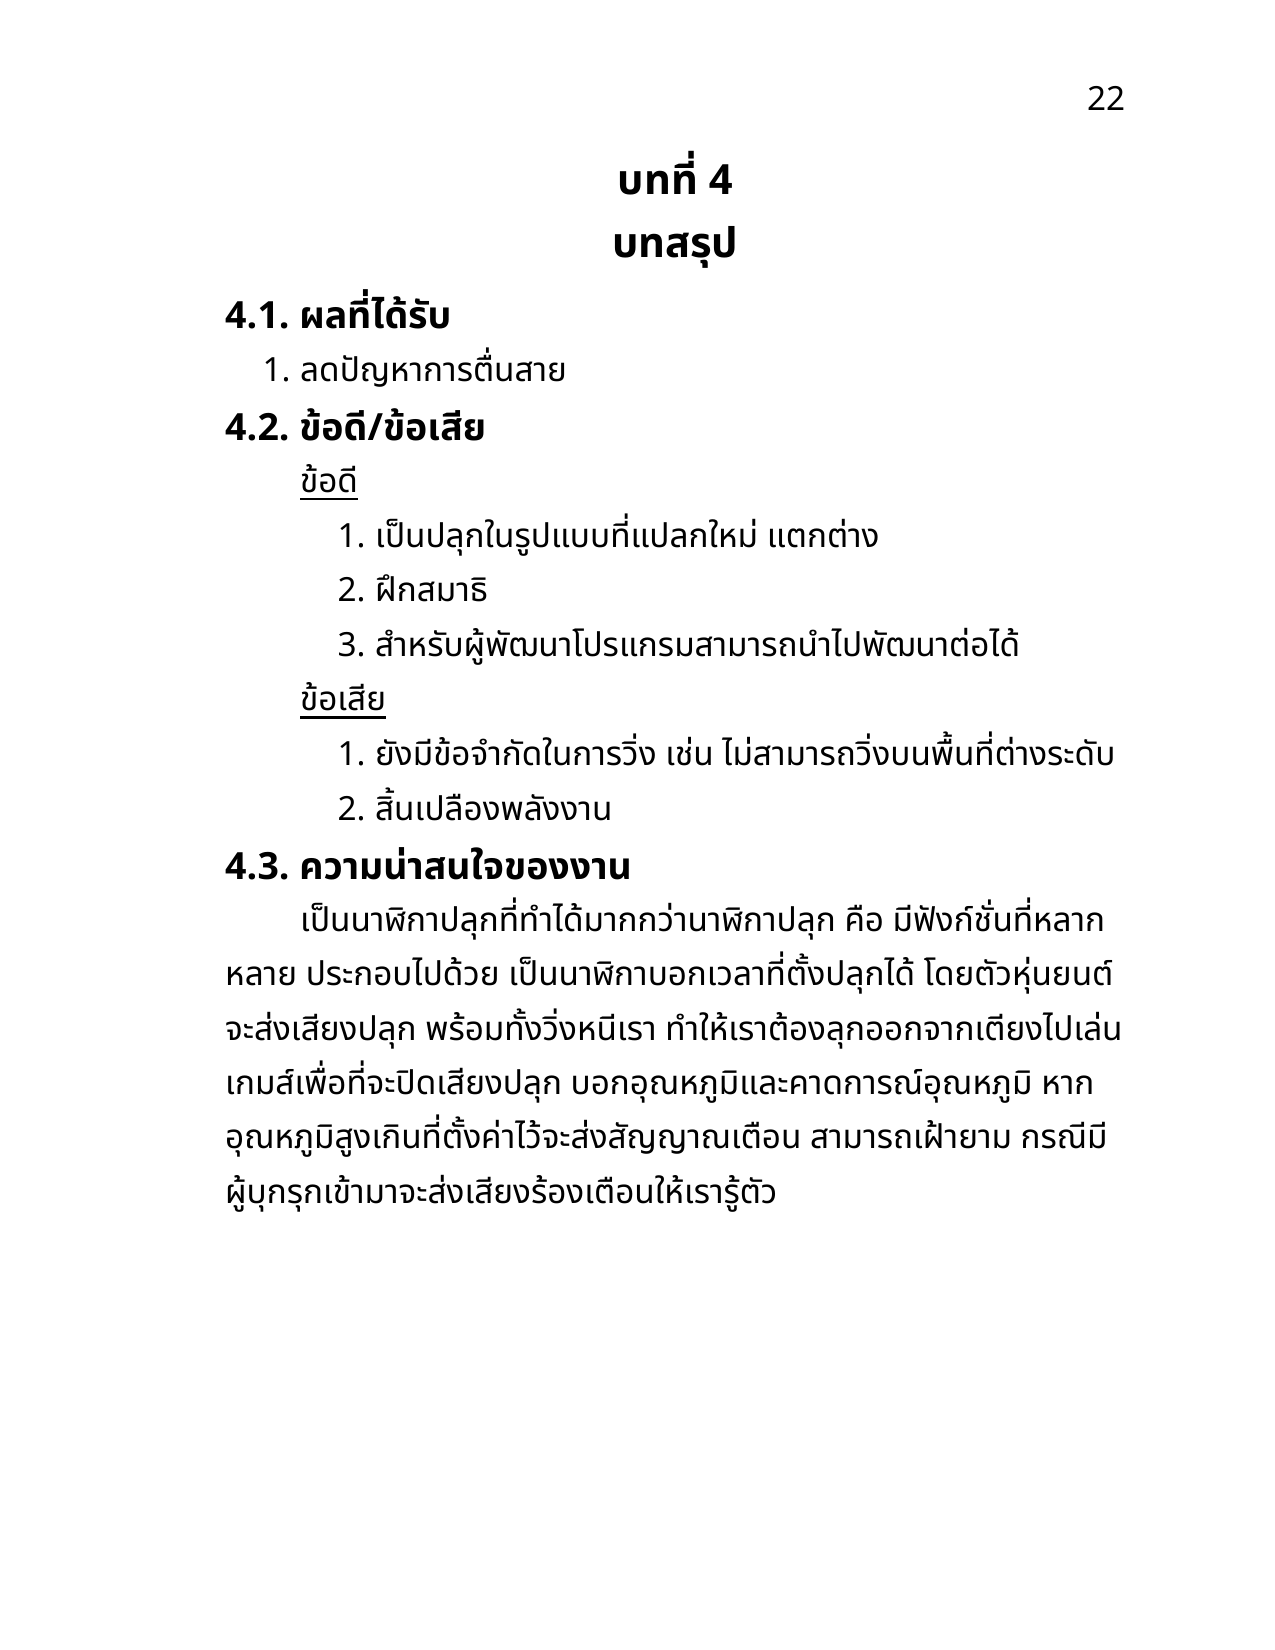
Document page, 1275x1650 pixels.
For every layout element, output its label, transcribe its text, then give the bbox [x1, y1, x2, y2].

text เป็นนาฬิกาปลุกที่ทำได้มากกว่านาฬิกาปลุก คือ มีฟังก์ชั่นที่หลากหลาย ประกอบไปด้วย เป็นนาฬิกาบอกเวลาที่ตั้งปลุกได้ โดยตัวหุ่นยนต์จะส่งเสียงปลุก พร้อมทั้งวิ่งหนีเรา ทำให้เราต้องลุกออกจากเตียงไปเล่นเกมส์เพื่อที่จะปิดเสียงปลุก บอกอุณหภูมิและคาดการณ์อุณหภูมิ หากอุณหภูมิสูงเกินที่ตั้งค่าไว้จะส่งสัญญาณเตือน สามารถเฝ้ายาม กรณีมีผู้บุกรุกเข้ามาจะส่งเสียงร้องเตือนให้เรารู้ตัว [225, 896, 1125, 1218]
list สำหรับผู้พัฒนาโปรแกรมสามารถนำไปพัฒนาต่อได้ [337, 621, 1125, 671]
text บทสรุป [225, 213, 1125, 276]
text ข้อเสีย [225, 675, 1125, 726]
list ยังมีข้อจำกัดในการวิ่ง เช่น ไม่สามารถวิ่งบนพื้นที่ต่างระดับ [337, 730, 1125, 780]
text 4.1. ผลที่ได้รับ [225, 289, 1125, 346]
text 4.2. ข้อดี/ข้อเสีย [225, 400, 1125, 457]
list สิ้นเปลืองพลังงาน [337, 784, 1125, 835]
list ฝึกสมาธิ [337, 566, 1125, 617]
text 4.3. ความน่าสนใจของงาน [225, 839, 1125, 896]
list ลดปัญหาการตื่นสาย [262, 346, 1125, 396]
text ข้อดี [225, 457, 1125, 508]
list เป็นปลุกในรูปแบบที่แปลกใหม่ แตกต่าง [337, 512, 1125, 562]
text บทที่ 4 [225, 150, 1125, 213]
